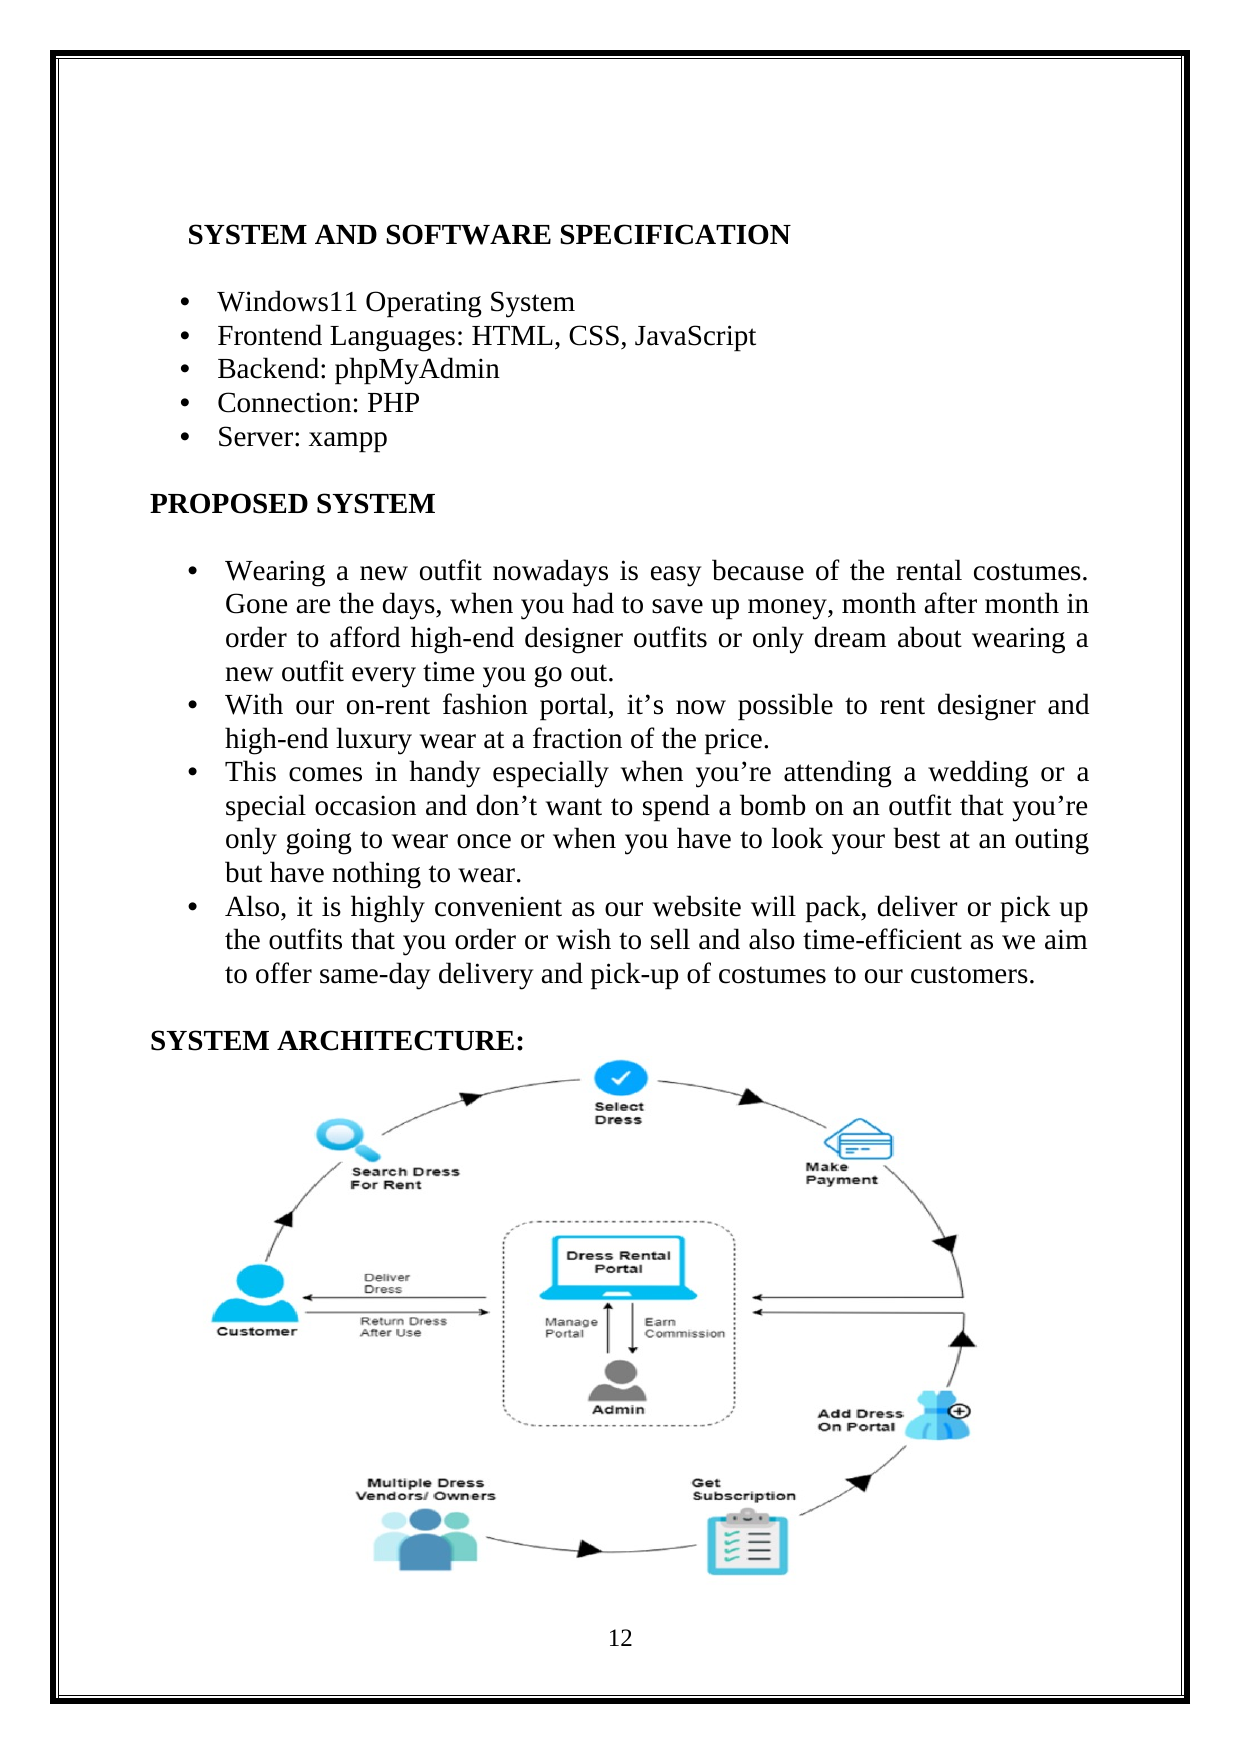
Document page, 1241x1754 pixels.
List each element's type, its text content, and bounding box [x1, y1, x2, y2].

text PROPOSED SYSTEM [150, 486, 1090, 519]
list Connection: PHP [179, 385, 1090, 419]
list Frontend Languages: HTML, CSS, JavaScript [179, 318, 1090, 351]
text SYSTEM ARCHITECTURE: [150, 1023, 1090, 1057]
list Also, it is highly convenient as our website will pack, deliver or pick up the outfits that you order or wish to sell and also time-efficient as we aim to offer same-day delivery and pick-up of costumes to our customers. [187, 889, 1090, 989]
list With our on-rent fashion portal, it’s now possible to rent designer and high-end luxury wear at a fraction of the price. [187, 687, 1090, 754]
list Wearing a new outfit nowadays is easy because of the rental costumes. Gone are the days, when you had to save up money, month after month in order to afford high-end designer outfits or only dream about wearing a new outfit every time you go out. [187, 553, 1090, 687]
picture [150, 1056, 994, 1585]
list SYSTEM AND SOFTWARE SPECIFICATION [187, 217, 1090, 251]
list Windows11 Operating System [179, 284, 1090, 318]
list Backend: phpMyAdmin [179, 351, 1090, 385]
list This comes in handy especially when you’re attending a wedding or a special occasion and don’t want to spend a bomb on an outfit that you’re only going to wear once or when you have to look your best at an outing but have nothing to wear. [187, 754, 1090, 889]
list Server: xampp [179, 419, 1090, 452]
